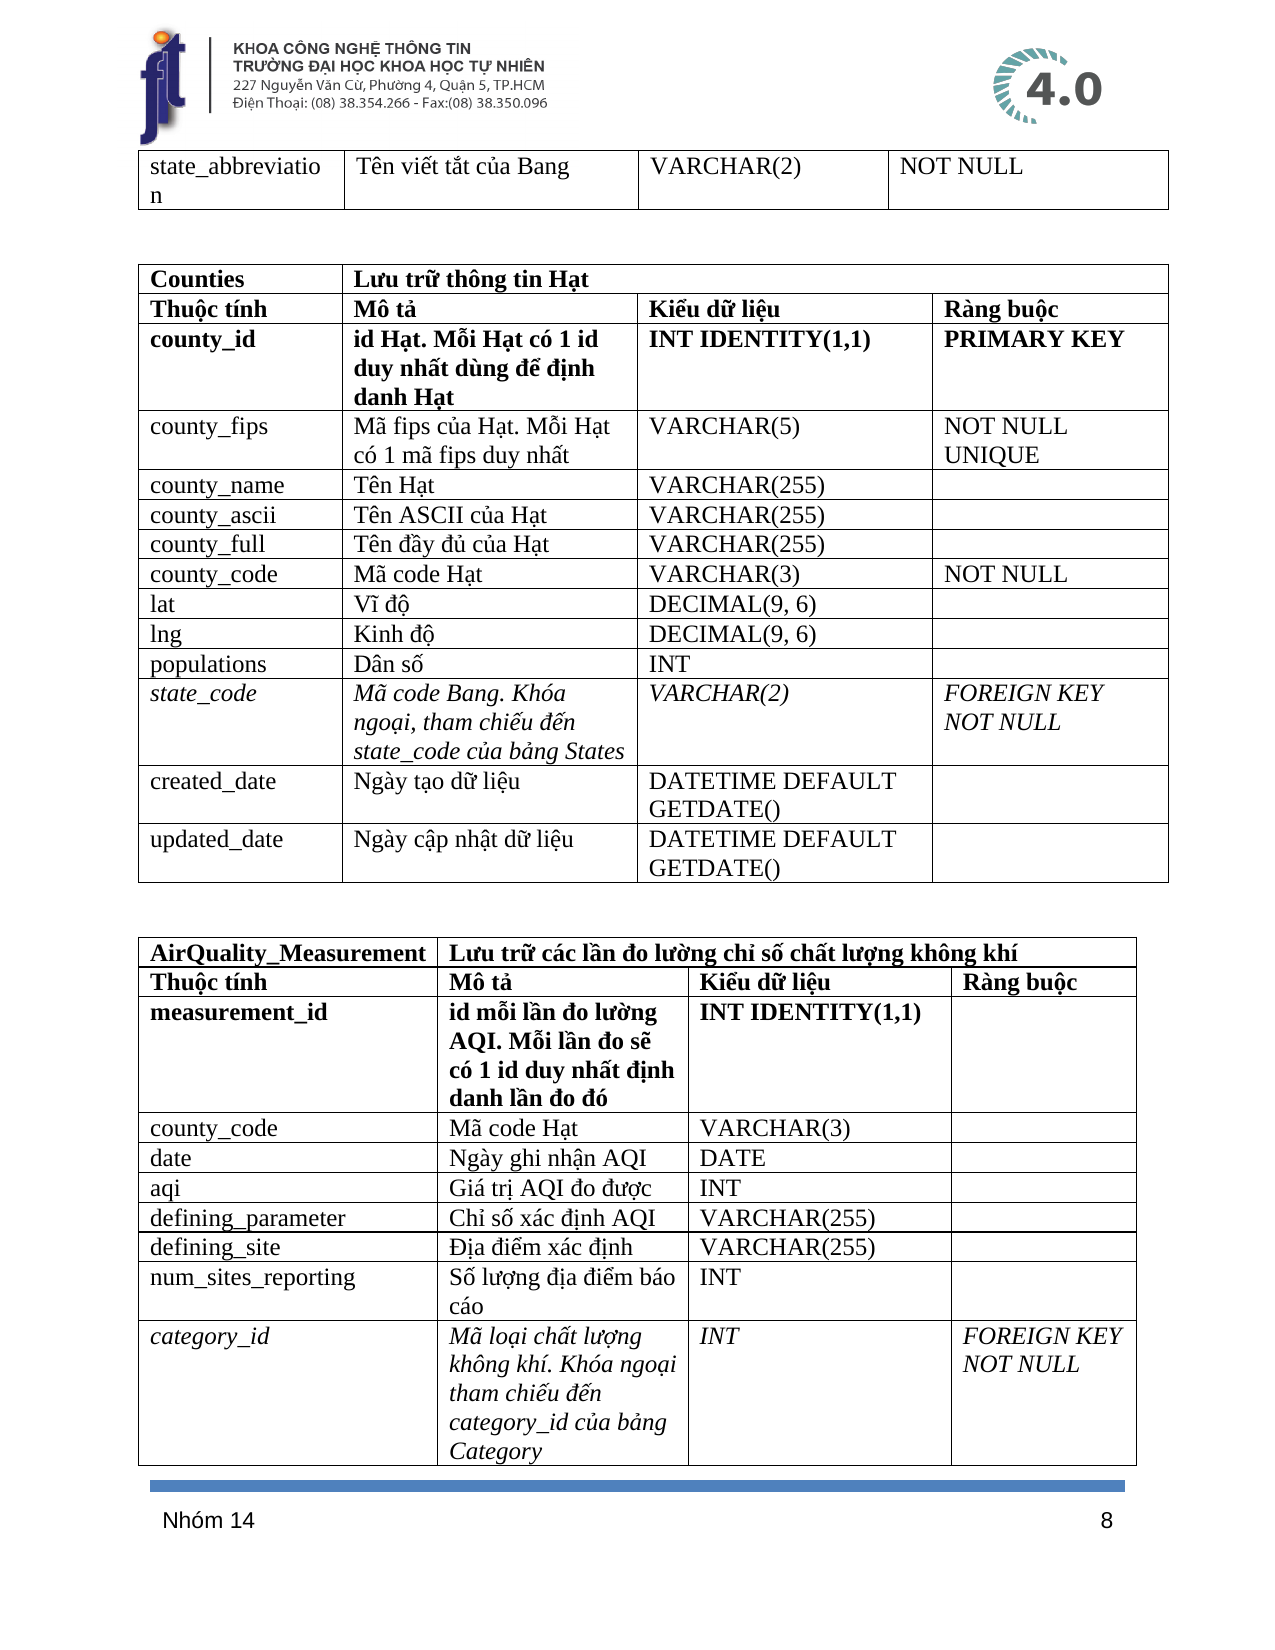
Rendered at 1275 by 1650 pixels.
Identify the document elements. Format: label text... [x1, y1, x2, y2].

table_cell Tên viết tắt của Bang [345, 151, 638, 208]
table_cell [933, 649, 1168, 677]
table_cell VARCHAR(3) [689, 1113, 951, 1142]
table_cell Thuộc tính [139, 968, 437, 996]
table_cell lng [139, 619, 342, 648]
table_cell PRIMARY KEY [933, 324, 1168, 410]
table_cell county_name [139, 470, 342, 499]
table_cell Ngày tạo dữ liệu [343, 766, 637, 823]
table_cell county_code [139, 1113, 437, 1142]
table_cell VARCHAR(3) [638, 559, 932, 588]
table_cell num_sites_reporting [139, 1262, 437, 1320]
table_cell [952, 1203, 1136, 1231]
table_cell Chỉ số xác định AQI [438, 1203, 688, 1231]
table_cell Dân số [343, 649, 637, 677]
table_cell Ngày ghi nhận AQI [438, 1143, 688, 1172]
table_cell state_abbreviation [139, 151, 344, 208]
table_cell VARCHAR(255) [689, 1233, 951, 1261]
table_cell id Hạt. Mỗi Hạt có 1 id duy nhất dùng để định danh Hạt [343, 324, 637, 410]
table_cell county_ascii [139, 500, 342, 528]
table_cell defining_parameter [139, 1203, 437, 1231]
table_cell [952, 1143, 1136, 1172]
table_cell INT IDENTITY(1,1) [689, 997, 951, 1112]
table_cell Vĩ độ [343, 589, 637, 618]
table_cell VARCHAR(255) [689, 1203, 951, 1231]
table_cell state_code [139, 679, 342, 765]
table_cell county_id [139, 324, 342, 410]
table_cell Kinh độ [343, 619, 637, 648]
table_cell DATETIME DEFAULT GETDATE() [638, 766, 932, 823]
table_cell [952, 1233, 1136, 1261]
table_cell [933, 500, 1168, 528]
table_cell defining_site [139, 1233, 437, 1261]
table_cell category_id [139, 1321, 437, 1464]
table_cell Mô tả [343, 294, 637, 323]
table_cell Tên đầy đủ của Hạt [343, 530, 637, 558]
table_cell Mã loại chất lượng không khí. Khóa ngoại tham chiếu đến category_id của bảng Category [438, 1321, 688, 1464]
table_cell INT [689, 1321, 951, 1464]
table_cell INT [638, 649, 932, 677]
table_cell Ngày cập nhật dữ liệu [343, 824, 637, 882]
table_cell lat [139, 589, 342, 618]
table_cell [933, 824, 1168, 882]
table_cell Mã code Hạt [438, 1113, 688, 1142]
table_cell [933, 766, 1168, 823]
table_cell VARCHAR(5) [638, 411, 932, 469]
table_cell [952, 997, 1136, 1112]
table_cell INT [689, 1173, 951, 1202]
table_cell Ràng buộc [952, 968, 1136, 996]
table_cell county_code [139, 559, 342, 588]
table_cell INT IDENTITY(1,1) [638, 324, 932, 410]
table_cell VARCHAR(255) [638, 470, 932, 499]
table_cell [933, 619, 1168, 648]
table_cell FOREIGN KEY NOT NULL [933, 679, 1168, 765]
table_cell DECIMAL(9, 6) [638, 619, 932, 648]
table_cell county_fips [139, 411, 342, 469]
table_cell [952, 1173, 1136, 1202]
table_cell id mỗi lần đo lường AQI. Mỗi lần đo sẽ có 1 id duy nhất định danh lần đo đó [438, 997, 688, 1112]
table_cell [933, 589, 1168, 618]
table_header Lưu trữ các lần đo lường chỉ số chất lượng không khí [438, 938, 1136, 966]
table_cell measurement_id [139, 997, 437, 1112]
table_cell date [139, 1143, 437, 1172]
table_cell populations [139, 649, 342, 677]
table_cell INT [689, 1262, 951, 1320]
table_cell DECIMAL(9, 6) [638, 589, 932, 618]
table_cell Kiểu dữ liệu [638, 294, 932, 323]
table_cell DATE [689, 1143, 951, 1172]
picture [985, 41, 1108, 127]
table_cell Số lượng địa điểm báo cáo [438, 1262, 688, 1320]
table_cell Tên Hạt [343, 470, 637, 499]
table_cell Mô tả [438, 968, 688, 996]
table_cell Mã code Bang. Khóa ngoại, tham chiếu đến state_code của bảng States [343, 679, 637, 765]
table_cell [933, 470, 1168, 499]
table_header Counties [139, 265, 342, 293]
table_cell Giá trị AQI đo được [438, 1173, 688, 1202]
table_header AirQuality_Measurement [139, 938, 437, 966]
table_cell NOT NULL [933, 559, 1168, 588]
table_cell created_date [139, 766, 342, 823]
table_cell NOT NULL UNIQUE [933, 411, 1168, 469]
table_cell Mã fips của Hạt. Mỗi Hạt có 1 mã fips duy nhất [343, 411, 637, 469]
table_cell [952, 1321, 1136, 1464]
table_cell VARCHAR(2) [638, 679, 932, 765]
table_cell [952, 1262, 1136, 1320]
table_cell Kiểu dữ liệu [689, 968, 951, 996]
table_cell Tên ASCII của Hạt [343, 500, 637, 528]
table_cell DATETIME DEFAULT GETDATE() [638, 824, 932, 882]
picture [117, 21, 580, 167]
table_cell NOT NULL [889, 151, 1168, 208]
table_cell updated_date [139, 824, 342, 882]
table_cell Ràng buộc [933, 294, 1168, 323]
table_cell VARCHAR(2) [639, 151, 888, 208]
table_header Lưu trữ thông tin Hạt [343, 265, 1168, 293]
table_cell Địa điểm xác định [438, 1233, 688, 1261]
table_cell [933, 530, 1168, 558]
table_cell VARCHAR(255) [638, 530, 932, 558]
table_cell aqi [139, 1173, 437, 1202]
table_cell county_full [139, 530, 342, 558]
table_cell VARCHAR(255) [638, 500, 932, 528]
table_cell Thuộc tính [139, 294, 342, 323]
table_cell Mã code Hạt [343, 559, 637, 588]
table_cell [952, 1113, 1136, 1142]
